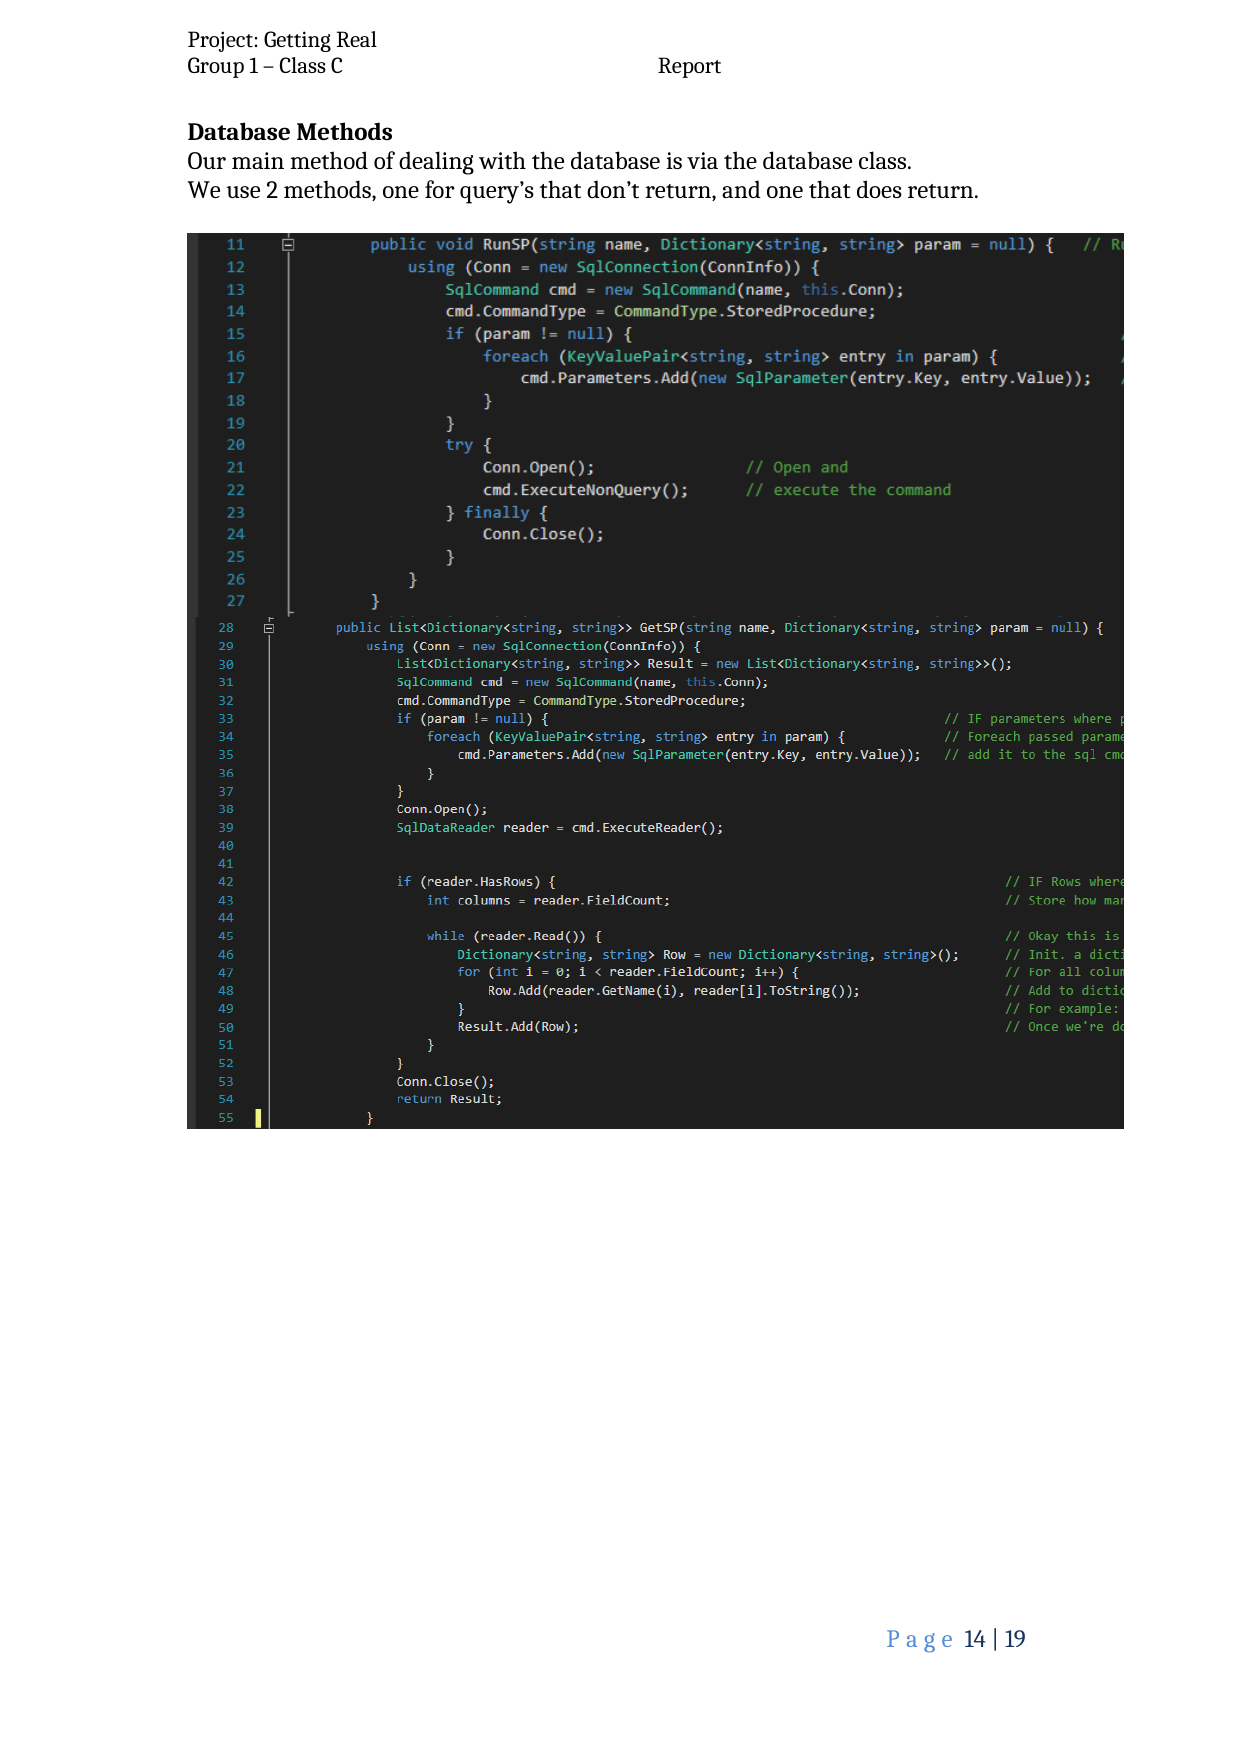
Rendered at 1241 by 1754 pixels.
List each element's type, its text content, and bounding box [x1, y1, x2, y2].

text Our main method of dealing with the database is via the database class. [187, 147, 1053, 176]
picture [187, 233, 1124, 1129]
text Database Methods [187, 118, 1053, 147]
text We use 2 methods, one for query’s that don’t return, and one that does return. [187, 176, 1053, 204]
